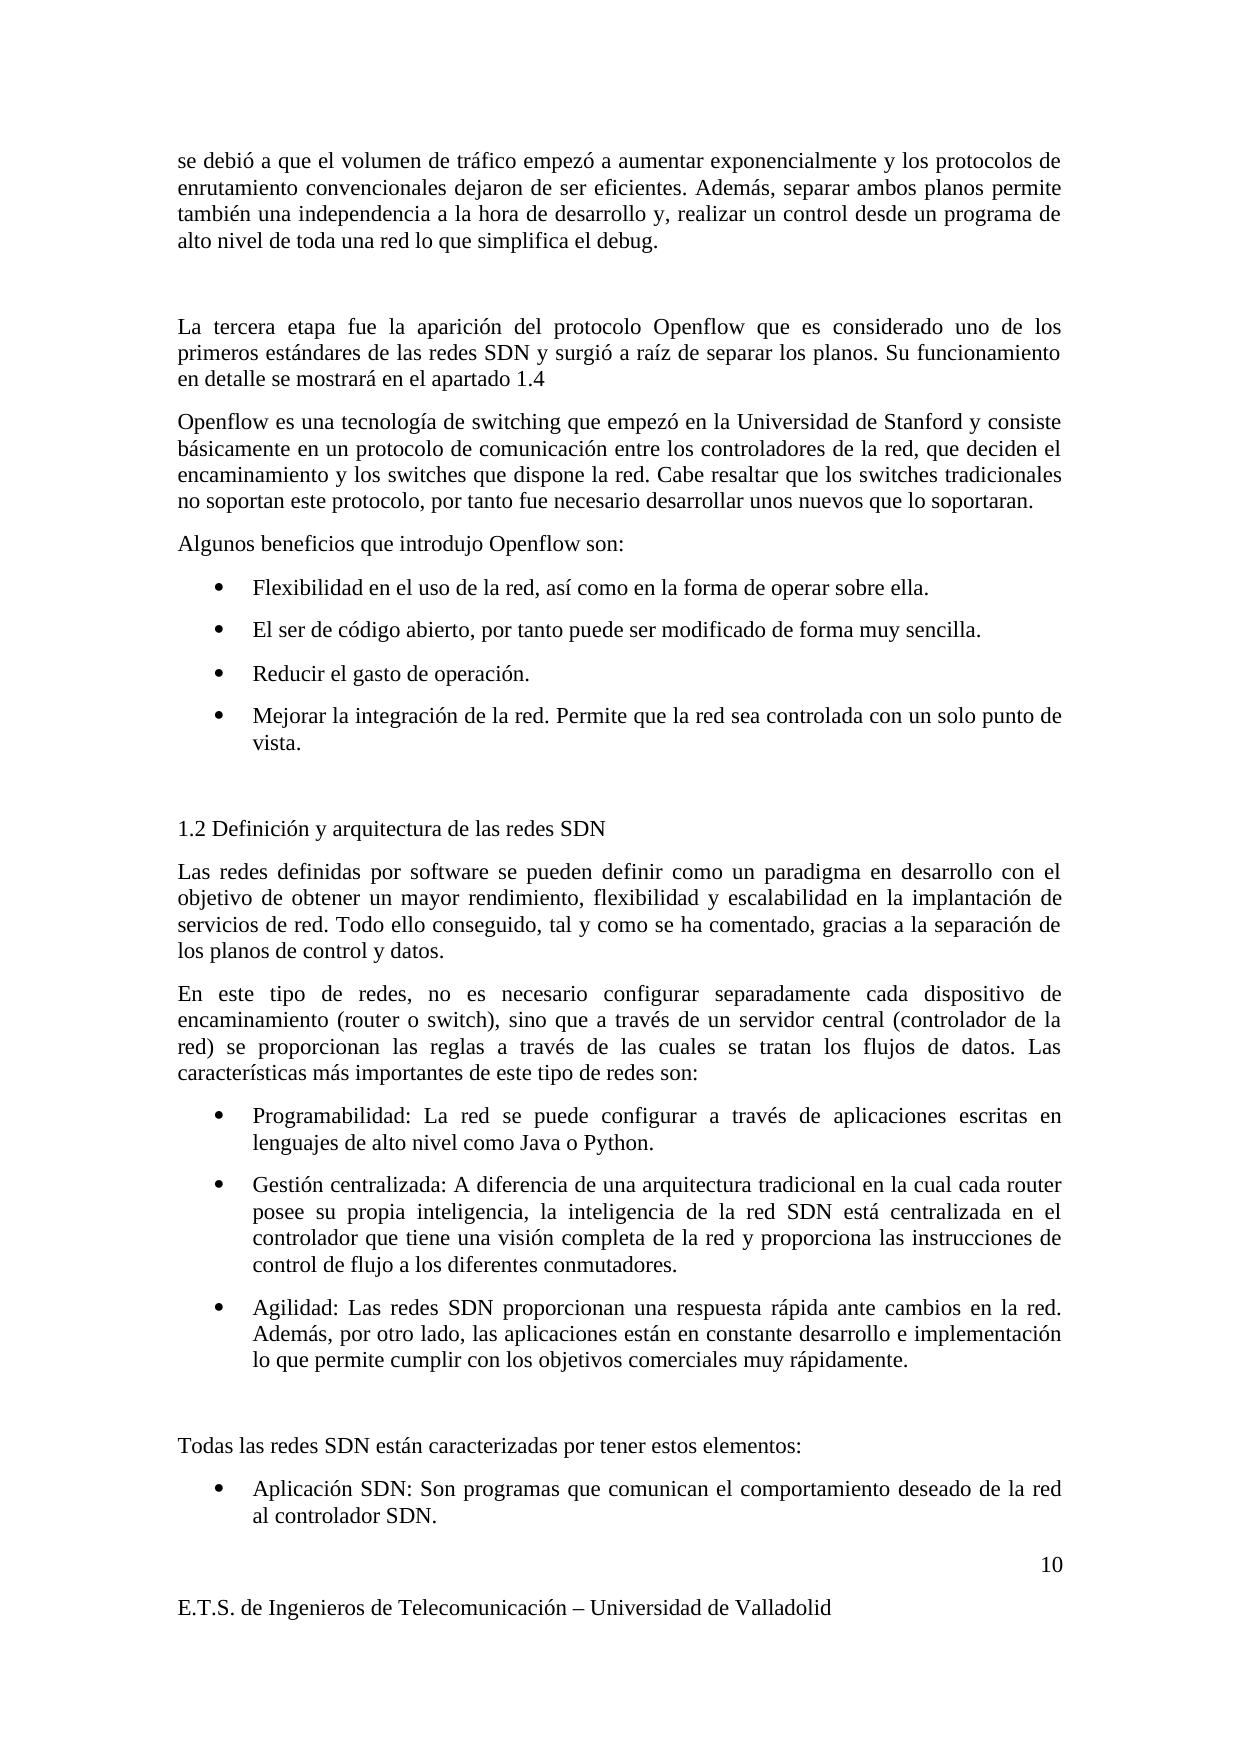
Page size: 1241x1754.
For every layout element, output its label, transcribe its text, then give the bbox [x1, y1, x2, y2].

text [177, 148, 1063, 253]
list Gestión centralizada: A diferencia de una arquitectura tradicional en la cual cada router posee su propia inteligencia, la inteligencia de la red SDN está centralizada en el controlador que tiene una visión completa de la red y proporciona las instrucciones de control de flujo a los diferentes conmutadores. [215, 1172, 1063, 1277]
list Programabilidad: La red se puede configurar a través de aplicaciones escritas en lenguajes de alto nivel como Java o Python. [215, 1102, 1063, 1155]
list Agilidad: Las redes SDN proporcionan una respuesta rápida ante cambios en la red. Además, por otro lado, las aplicaciones están en constante desarrollo e implementación lo que permite cumplir con los objetivos comerciales muy rápidamente. [215, 1294, 1063, 1373]
text Algunos beneficios que introdujo Openflow son: [177, 531, 1063, 557]
text Openflow es una tecnología de switching que empezó en la Universidad de Stanford y consiste básicamente en un protocolo de comunicación entre los controladores de la red, que deciden el encaminamiento y los switches que dispone la red. Cabe resaltar que los switches tradicionales no soportan este protocolo, por tanto fue necesario desarrollar unos nuevos que lo soportaran. [177, 408, 1063, 514]
text La tercera etapa fue la aparición del protocolo Openflow que es considerado uno de los primeros estándares de las redes SDN y surgió a raíz de separar los planos. Su funcionamiento en detalle se mostrará en el apartado 1.4 [177, 313, 1063, 392]
list Aplicación SDN: Son programas que comunican el comportamiento deseado de la red al controlador SDN. [215, 1475, 1063, 1528]
text Todas las redes SDN están caracterizadas por tener estos elementos: [177, 1432, 1063, 1459]
text En este tipo de redes, no es necesario configurar separadamente cada dispositivo de encaminamiento (router o switch), sino que a través de un servidor central (controlador de la red) se proporcionan las reglas a través de las cuales se tratan los flujos de datos. Las características más importantes de este tipo de redes son: [177, 980, 1063, 1086]
list Reducir el gasto de operación. [215, 659, 1063, 686]
list Flexibilidad en el uso de la red, así como en la forma de operar sobre ella. [215, 573, 1063, 600]
list Mejorar la integración de la red. Permite que la red sea controlada con un solo punto de vista. [215, 703, 1063, 755]
list El ser de código abierto, por tanto puede ser modificado de forma muy sencilla. [215, 617, 1063, 643]
text 1.2 Definición y arquitectura de las redes SDN [177, 815, 1063, 841]
text Las redes definidas por software se pueden definir como un paradigma en desarrollo con el objetivo de obtener un mayor rendimiento, flexibilidad y escalabilidad en la implantación de servicios de red. Todo ello conseguido, tal y como se ha comentado, gracias a la separación de los planos de control y datos. [177, 858, 1063, 963]
